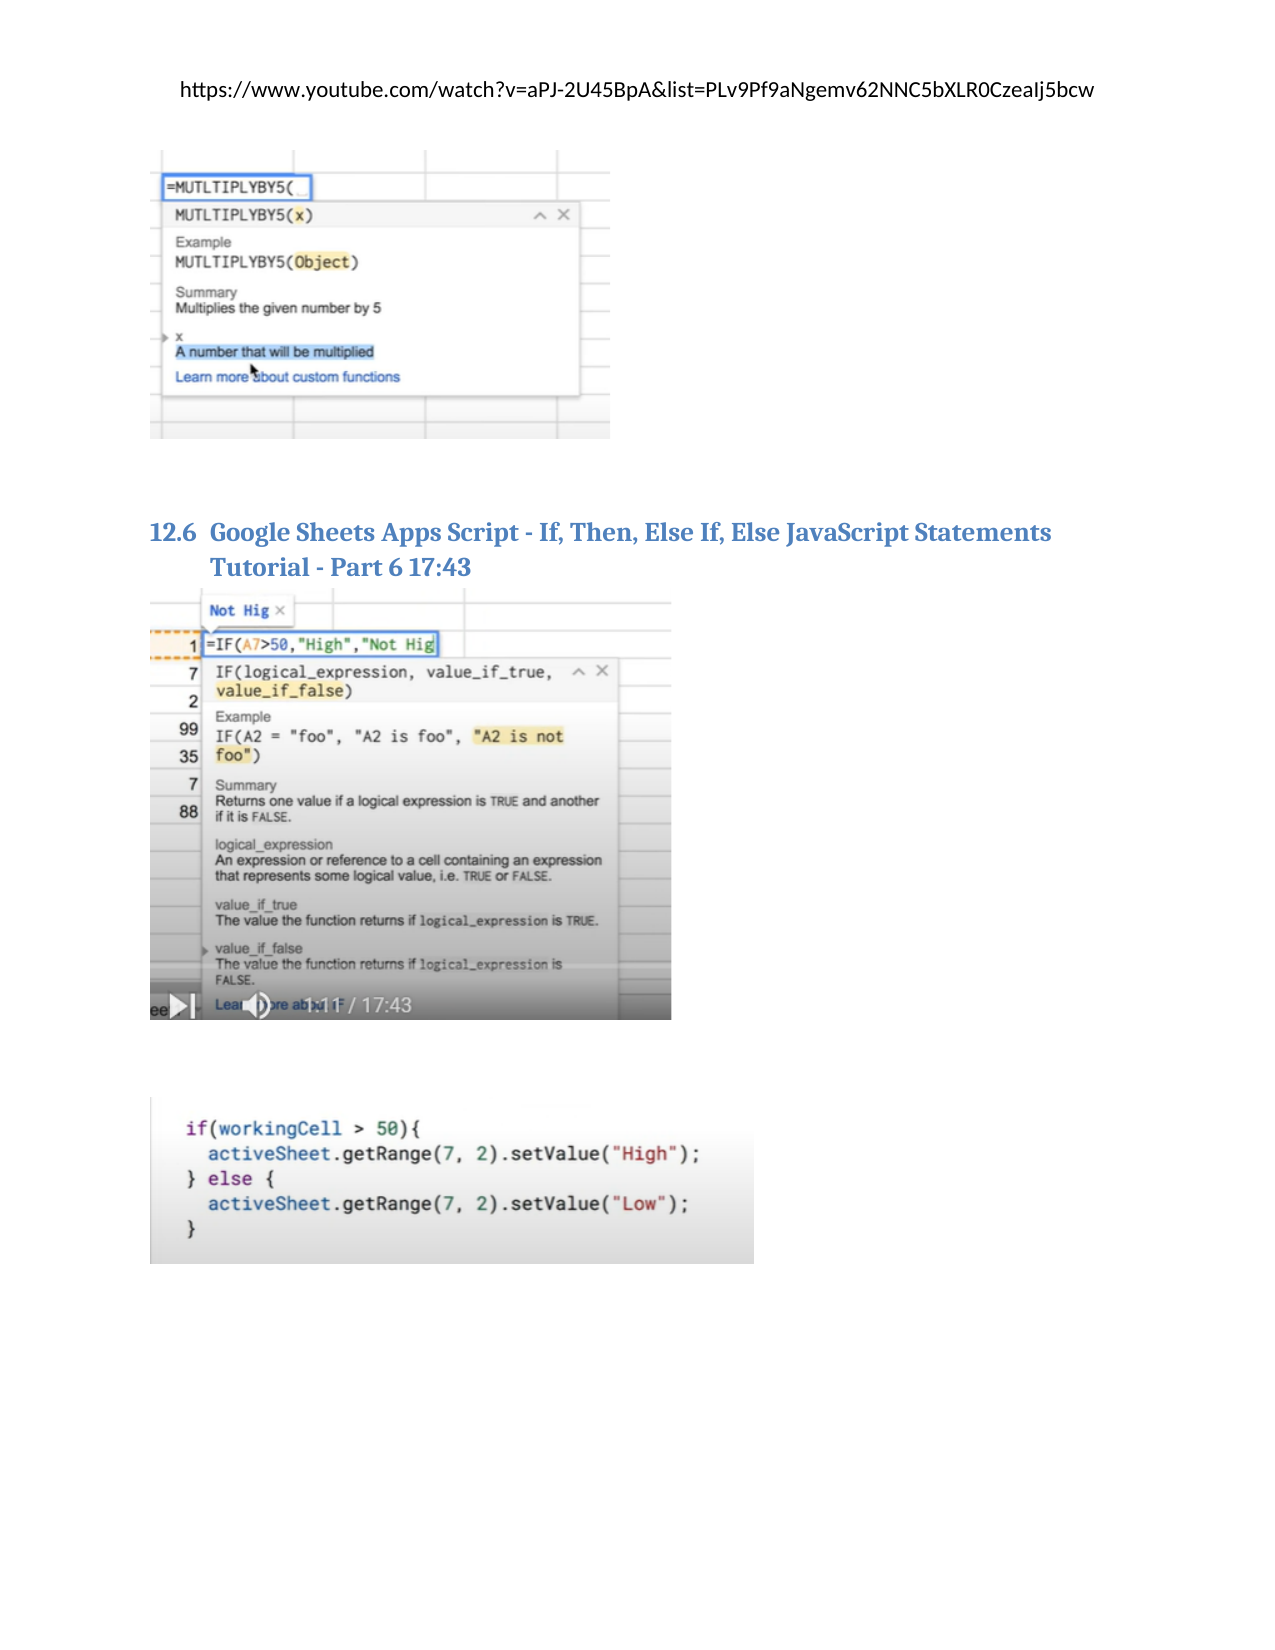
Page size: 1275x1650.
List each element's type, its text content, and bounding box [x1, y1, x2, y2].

picture [150, 150, 611, 439]
subtitle Google Sheets Apps Script - If, Then, Else If, Else JavaScript Statements Tutorial - Part 6 17:43 [150, 517, 1125, 584]
picture [150, 588, 672, 1020]
picture [150, 1097, 754, 1264]
